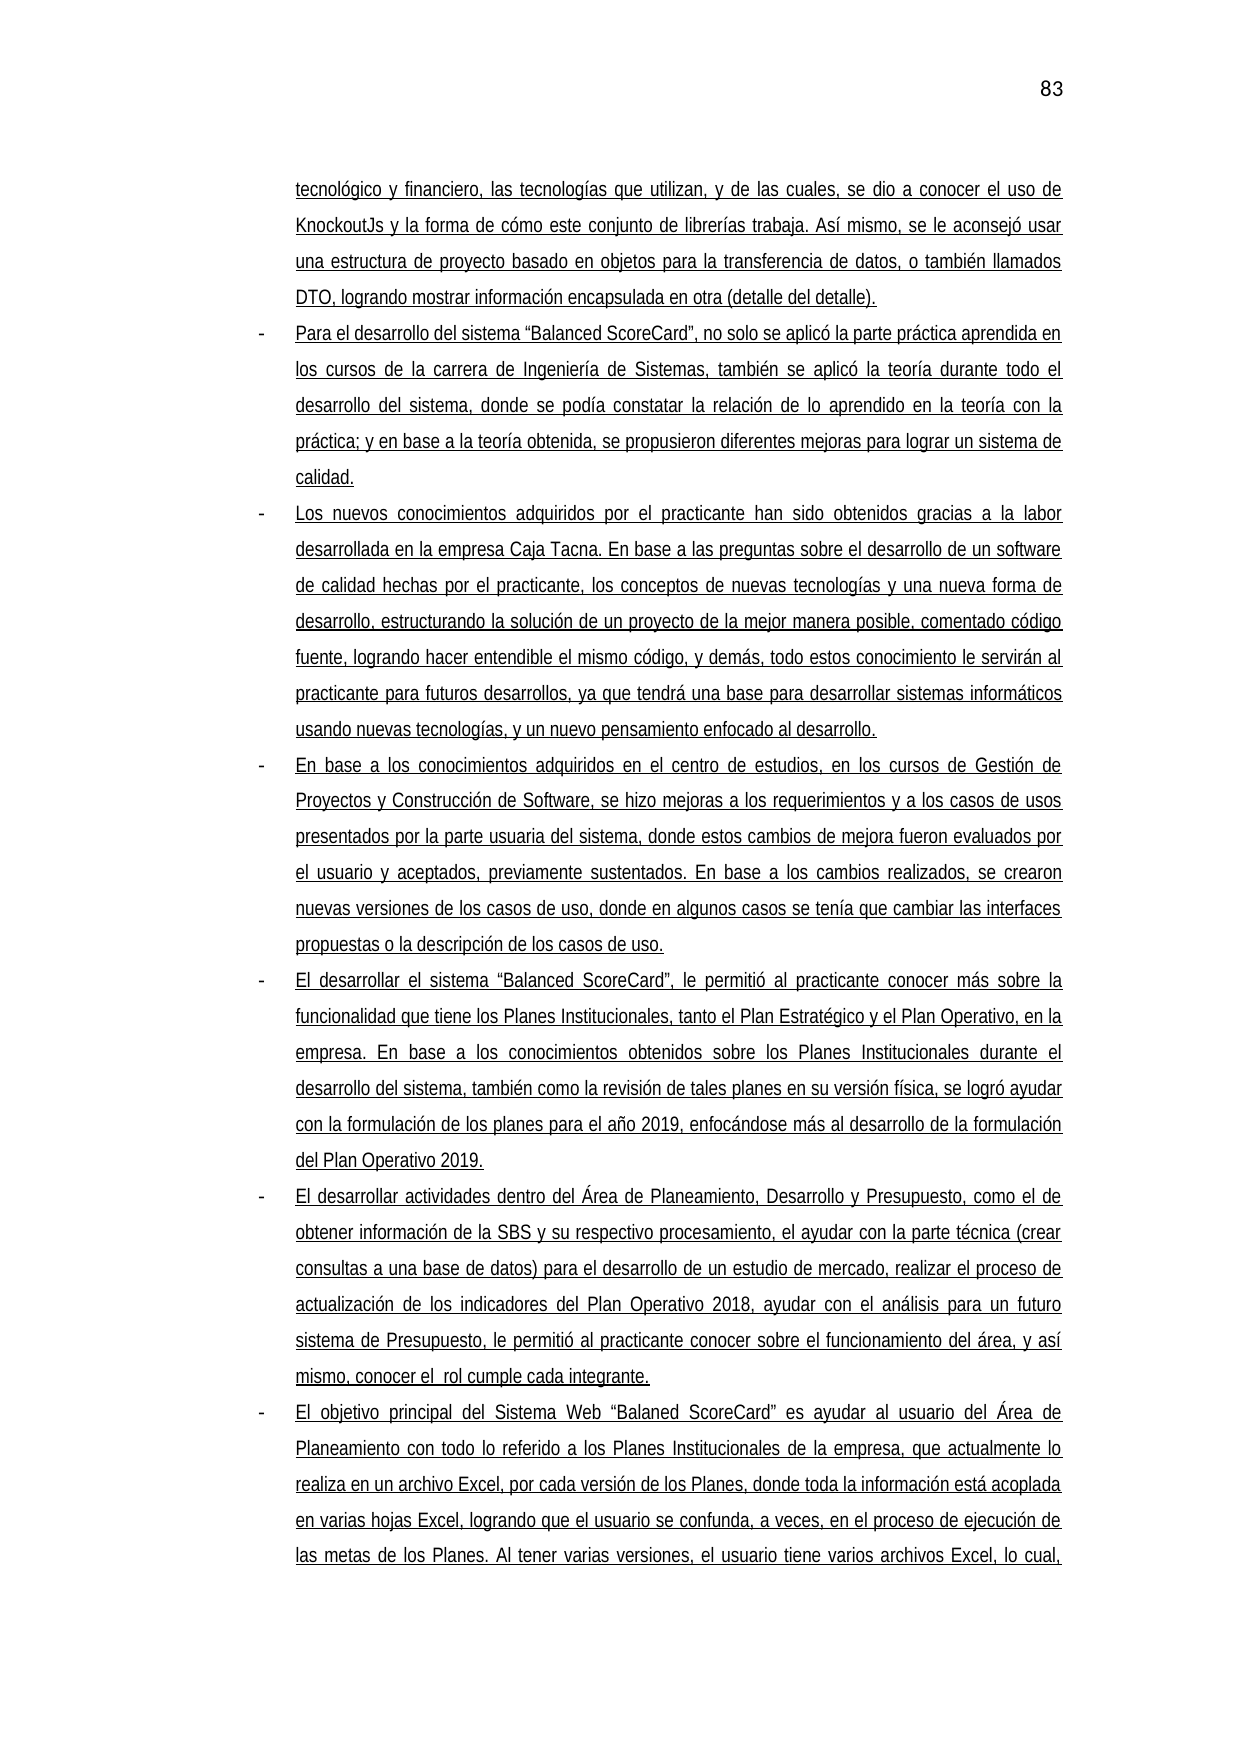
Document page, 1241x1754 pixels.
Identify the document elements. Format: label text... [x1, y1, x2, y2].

list Para el desarrollo del sistema “Balanced ScoreCard”, no solo se aplicó la parte práctica aprendida en los cursos de la carrera de Ingeniería de Sistemas, también se aplicó la teoría durante todo el desarrollo del sistema, donde se podía constatar la relación de lo aprendido en la teoría con la práctica; y en base a la teoría obtenida, se propusieron diferentes mejoras para lograr un sistema de calidad. [258, 321, 1063, 489]
list En base a los conocimientos adquiridos en el centro de estudios, en los cursos de Gestión de Proyectos y Construcción de Software, se hizo mejoras a los requerimientos y a los casos de usos presentados por la parte usuaria del sistema, donde estos cambios de mejora fueron evaluados por el usuario y aceptados, previamente sustentados. En base a los cambios realizados, se crearon nuevas versiones de los casos de uso, donde en algunos casos se tenía que cambiar las interfaces propuestas o la descripción de los casos de uso. [258, 752, 1063, 956]
list El desarrollar actividades dentro del Área de Planeamiento, Desarrollo y Presupuesto, como el de obtener información de la SBS y su respectivo procesamiento, el ayudar con la parte técnica (crear consultas a una base de datos) para el desarrollo de un estudio de mercado, realizar el proceso de actualización de los indicadores del Plan Operativo 2018, ayudar con el análisis para un futuro sistema de Presupuesto, le permitió al practicante conocer sobre el funcionamiento del área, y así mismo, conocer el rol cumple cada integrante. [258, 1184, 1063, 1388]
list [258, 1399, 1063, 1567]
list Los nuevos conocimientos adquiridos por el practicante han sido obtenidos gracias a la labor desarrollada en la empresa Caja Tacna. En base a las preguntas sobre el desarrollo de un software de calidad hechas por el practicante, los conceptos de nuevas tecnologías y una nueva forma de desarrollo, estructurando la solución de un proyecto de la mejor manera posible, comentado código fuente, logrando hacer entendible el mismo código, y demás, todo estos conocimiento le servirán al practicante para futuros desarrollos, ya que tendrá una base para desarrollar sistemas informáticos usando nuevas tecnologías, y un nuevo pensamiento enfocado al desarrollo. [258, 501, 1063, 740]
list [258, 177, 1063, 309]
list El desarrollar el sistema “Balanced ScoreCard”, le permitió al practicante conocer más sobre la funcionalidad que tiene los Planes Institucionales, tanto el Plan Estratégico y el Plan Operativo, en la empresa. En base a los conocimientos obtenidos sobre los Planes Institucionales durante el desarrollo del sistema, también como la revisión de tales planes en su versión física, se logró ayudar con la formulación de los planes para el año 2019, enfocándose más al desarrollo de la formulación del Plan Operativo 2019. [258, 968, 1063, 1172]
